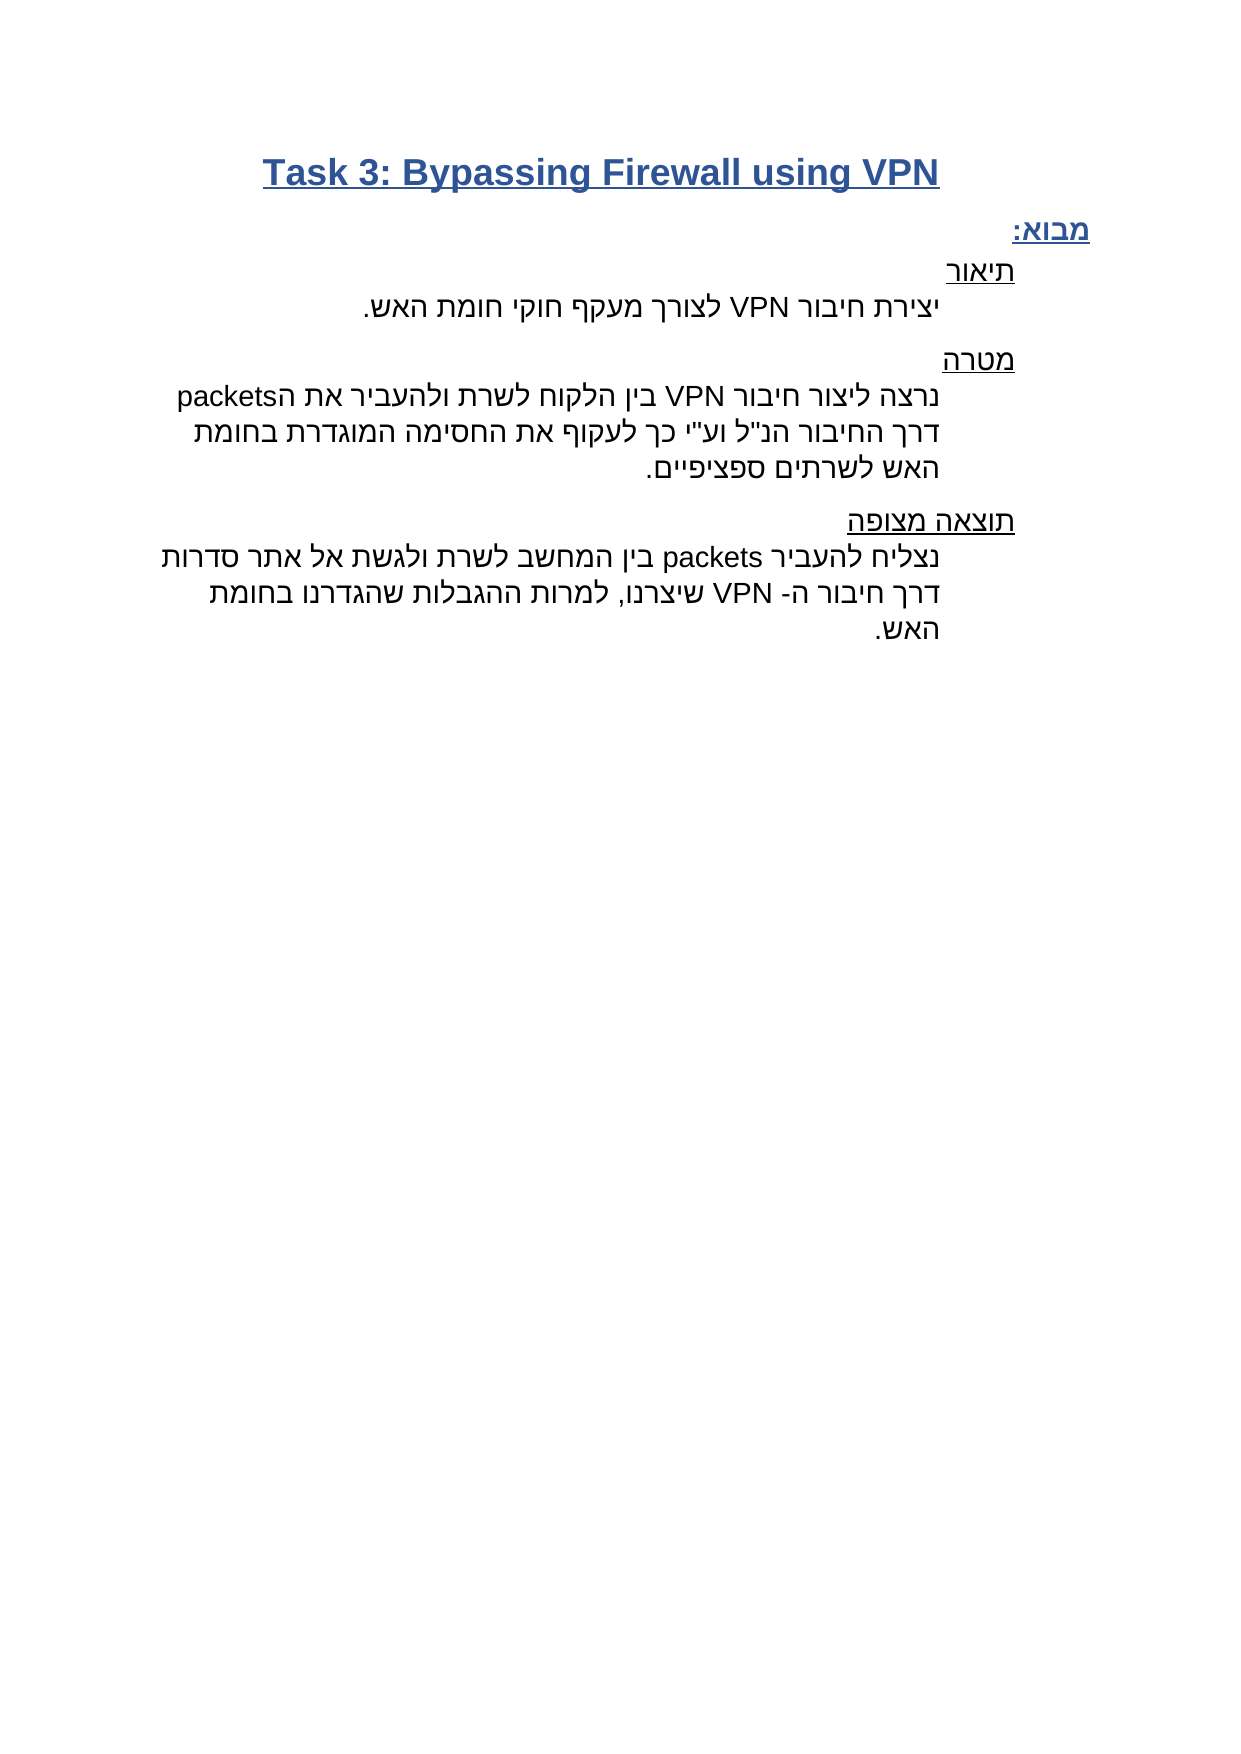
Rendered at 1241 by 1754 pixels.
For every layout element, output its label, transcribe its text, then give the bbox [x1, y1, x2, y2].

subtitle תוצאה מצופה [150, 504, 1015, 537]
subtitle מבוא: [150, 213, 1090, 247]
subtitle מטרה [150, 342, 1015, 376]
text Task 3: Bypassing Firewall using VPN [150, 150, 1053, 193]
list נרצה ליצור חיבור VPN בין הלקוח לשרת ולהעביר את הpackets דרך החיבור הנ"ל וע"י כך לעקוף את החסימה המוגדרת בחומת האש לשרתים ספציפיים. [150, 379, 940, 484]
subtitle תיאור [150, 253, 1015, 287]
list יצירת חיבור VPN לצורך מעקף חוקי חומת האש. [150, 290, 940, 323]
list נצליח להעביר packets בין המחשב לשרת ולגשת אל אתר סדרות דרך חיבור ה- VPN שיצרנו, למרות ההגבלות שהגדרנו בחומת האש. [150, 540, 940, 646]
